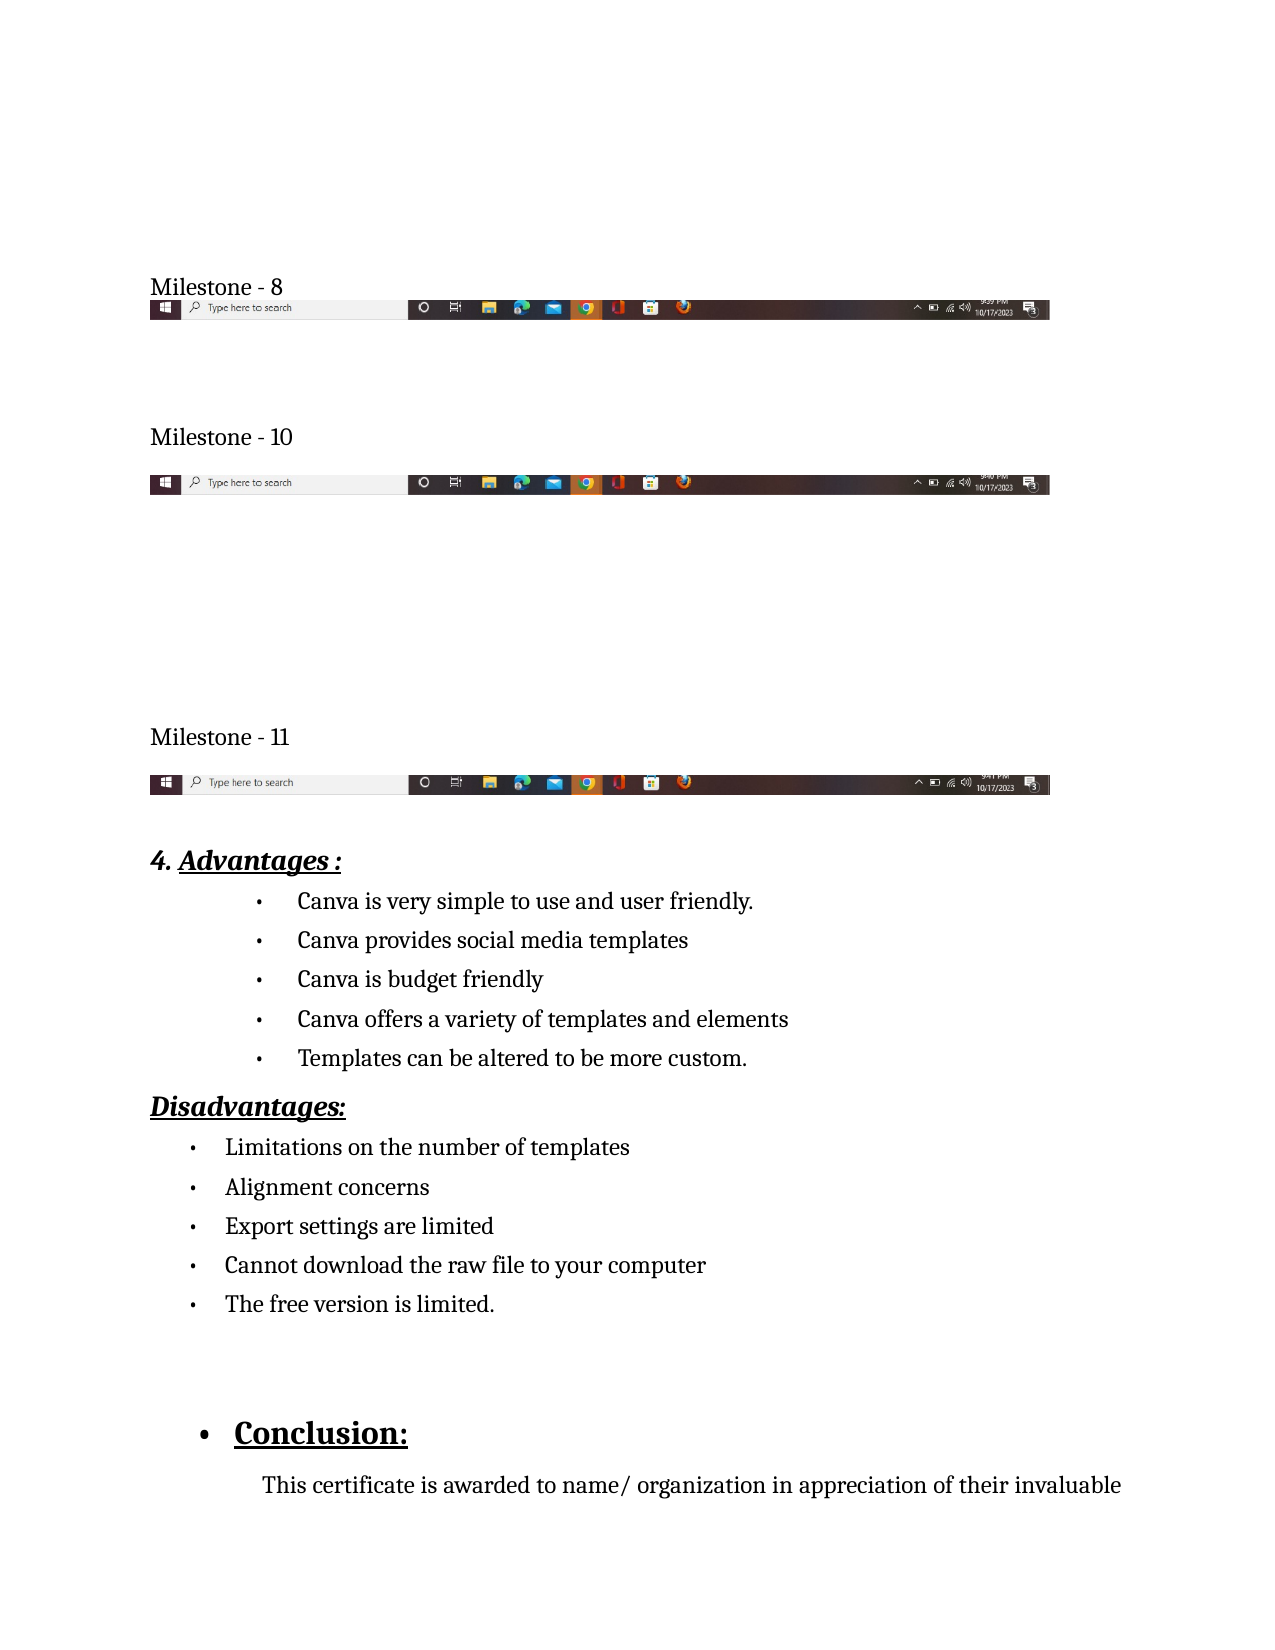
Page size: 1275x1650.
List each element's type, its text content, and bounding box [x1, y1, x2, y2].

text Milestone - 8 [150, 275, 1125, 300]
list Canva is very simple to use and user friendly. [253, 889, 1125, 914]
list Templates can be altered to be more custom. [253, 1046, 1125, 1071]
text Milestone - 11 [150, 725, 1125, 750]
text Disadvantages: [150, 1096, 1125, 1121]
list Canva offers a variety of templates and elements [253, 1007, 1125, 1032]
list Alignment concerns [187, 1175, 1125, 1200]
list Limitations on the number of templates [187, 1136, 1125, 1161]
list Cannot download the raw file to your computer [187, 1253, 1125, 1278]
list Export settings are limited [187, 1214, 1125, 1239]
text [150, 1471, 1125, 1499]
text 4. Advantages : [150, 850, 1125, 875]
list Canva is budget friendly [253, 968, 1125, 993]
list The free version is limited. [187, 1293, 1125, 1318]
list Conclusion: [197, 1421, 1125, 1450]
text Milestone - 10 [150, 425, 1125, 450]
list Canva provides social media templates [253, 928, 1125, 953]
